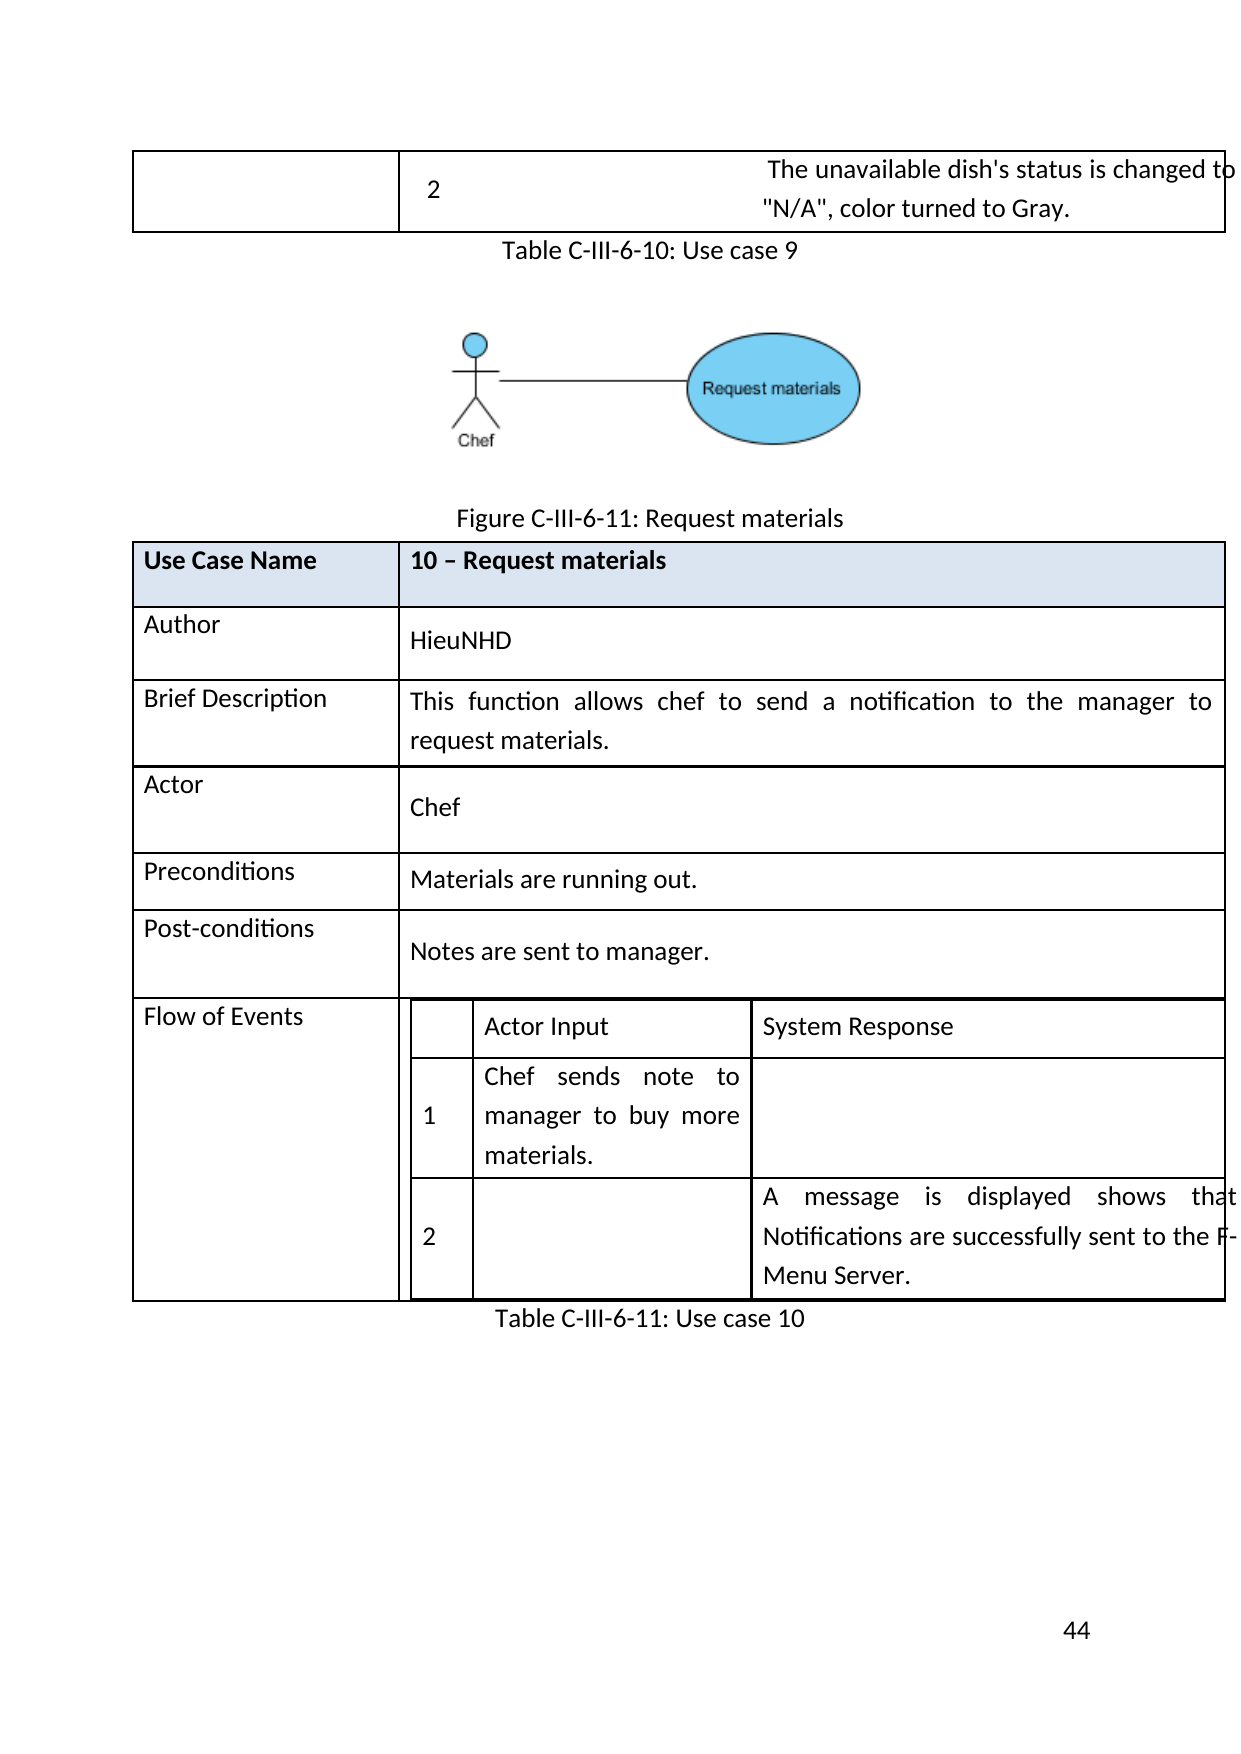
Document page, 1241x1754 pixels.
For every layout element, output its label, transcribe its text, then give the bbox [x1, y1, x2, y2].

table_cell Flow of Events [134, 999, 398, 1299]
text Table C-III-6-10: Use case 9 [150, 233, 1090, 266]
table_cell [753, 1179, 1224, 1298]
table_cell Post-conditions [134, 911, 398, 997]
table_cell Preconditions [134, 854, 398, 909]
table_header Use Case Name [134, 543, 398, 606]
table_cell Brief Description [134, 681, 398, 765]
table_cell Notes are sent to manager. [400, 911, 1224, 997]
text Table C-III-6-11: Use case 10 [150, 1302, 1090, 1335]
table_cell [753, 1001, 1224, 1057]
table_cell Chef [400, 768, 1224, 852]
table_cell Actor [134, 768, 398, 852]
table_cell [400, 999, 410, 1299]
table_cell [400, 152, 1224, 231]
text Figure C-III-6-11: Request materials [150, 501, 1090, 534]
table_cell [412, 1179, 472, 1298]
table_cell [412, 1059, 472, 1177]
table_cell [134, 152, 398, 231]
table_cell [412, 1001, 472, 1057]
table_cell This function allows chef to send a notification to the manager to request materials. [400, 681, 1224, 765]
table_cell HieuNHD [400, 608, 1224, 679]
table_header 10 – Request materials [400, 543, 1224, 606]
table_cell [753, 1059, 1224, 1177]
picture [408, 303, 892, 502]
table_cell [474, 1001, 750, 1057]
table_cell Materials are running out. [400, 854, 1224, 909]
table_cell [474, 1059, 750, 1177]
table_cell Author [134, 608, 398, 679]
table_cell [474, 1179, 750, 1298]
